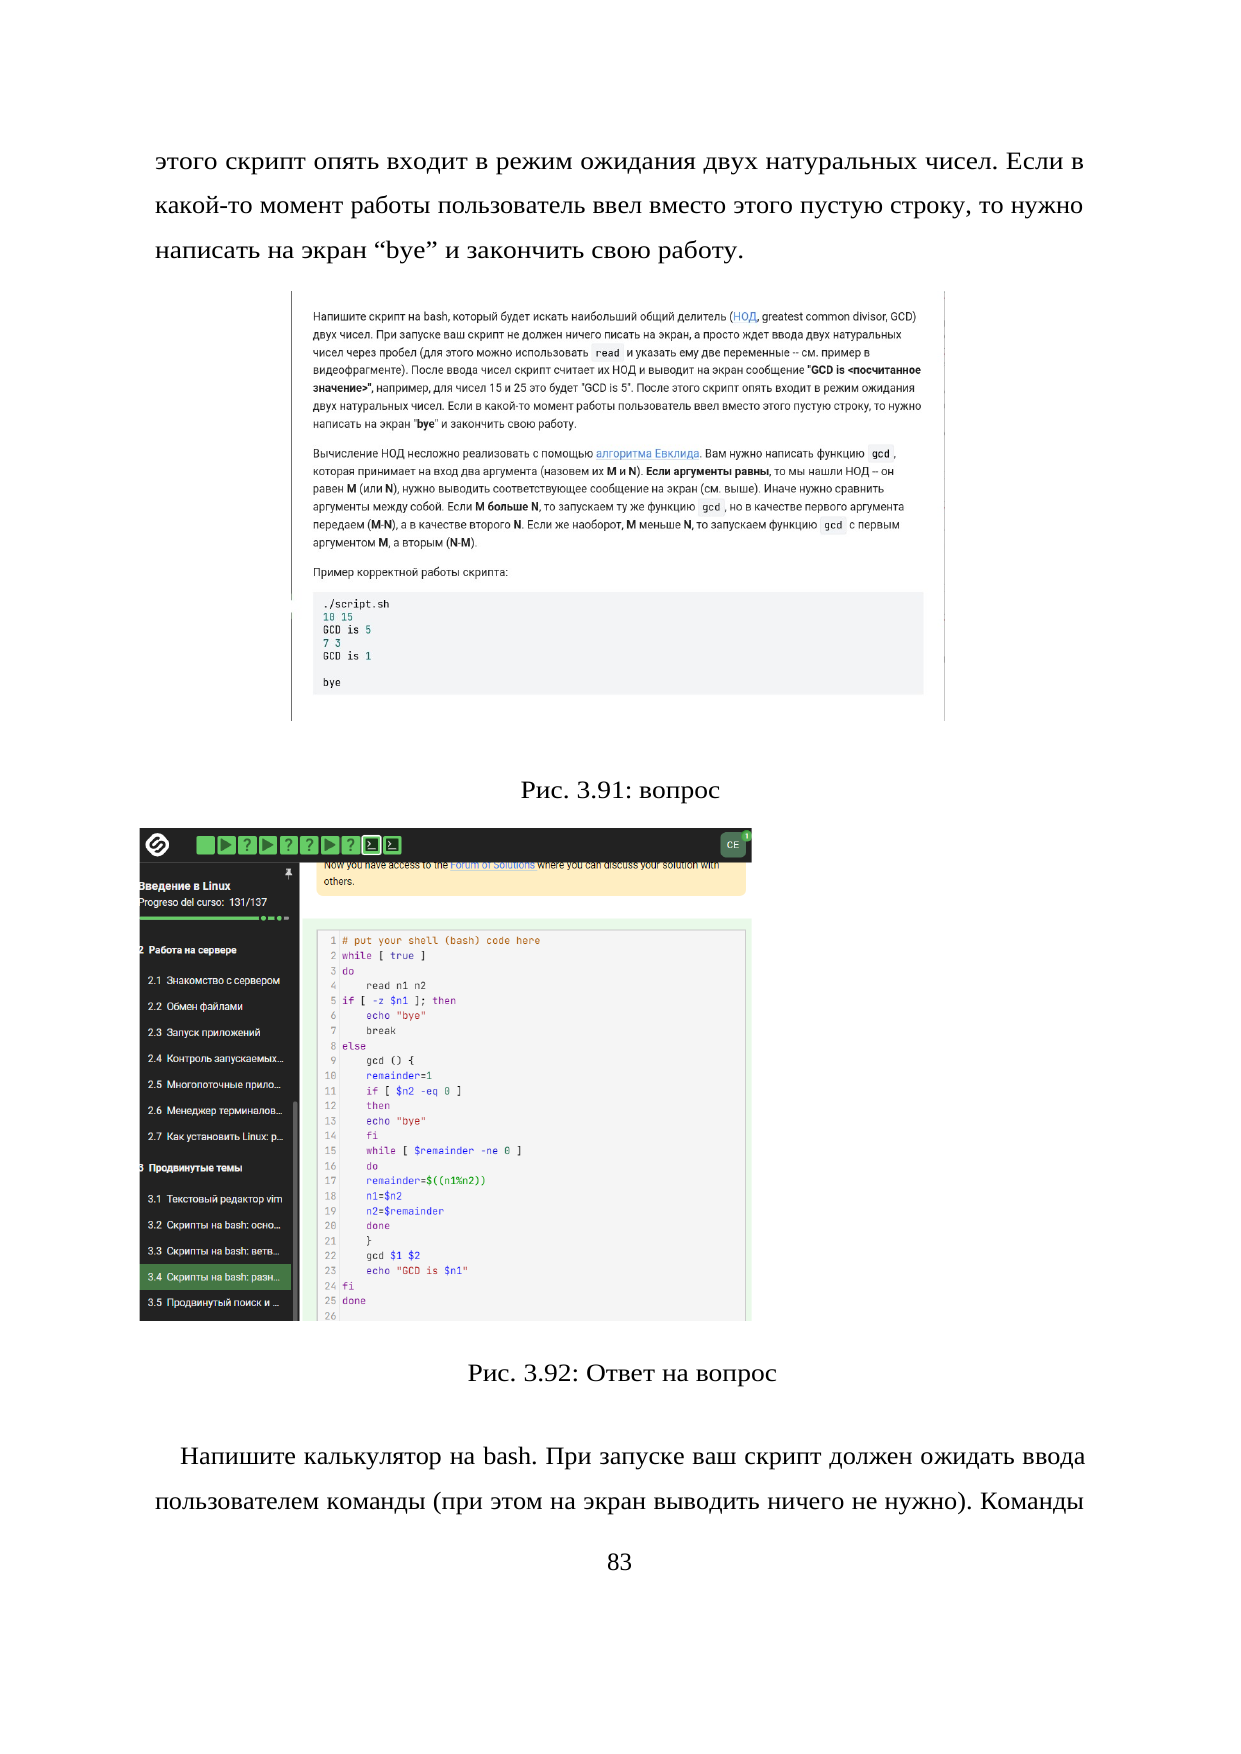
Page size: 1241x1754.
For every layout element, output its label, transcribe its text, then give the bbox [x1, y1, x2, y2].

picture [291, 291, 945, 721]
text Рис. 3.91: вопрос [171, 775, 1069, 804]
text этого скрипт опять входит в режим ожидания двух натуральных чисел. Если в какой-то момент работы пользователь ввел вместо этого пустую строку, то нужно написать на экран “bye” и закончить свою работу. [155, 146, 1085, 264]
text Рис. 3.92: Ответ на вопрос [467, 1358, 1240, 1387]
picture [139, 828, 752, 1321]
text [155, 1441, 1085, 1514]
